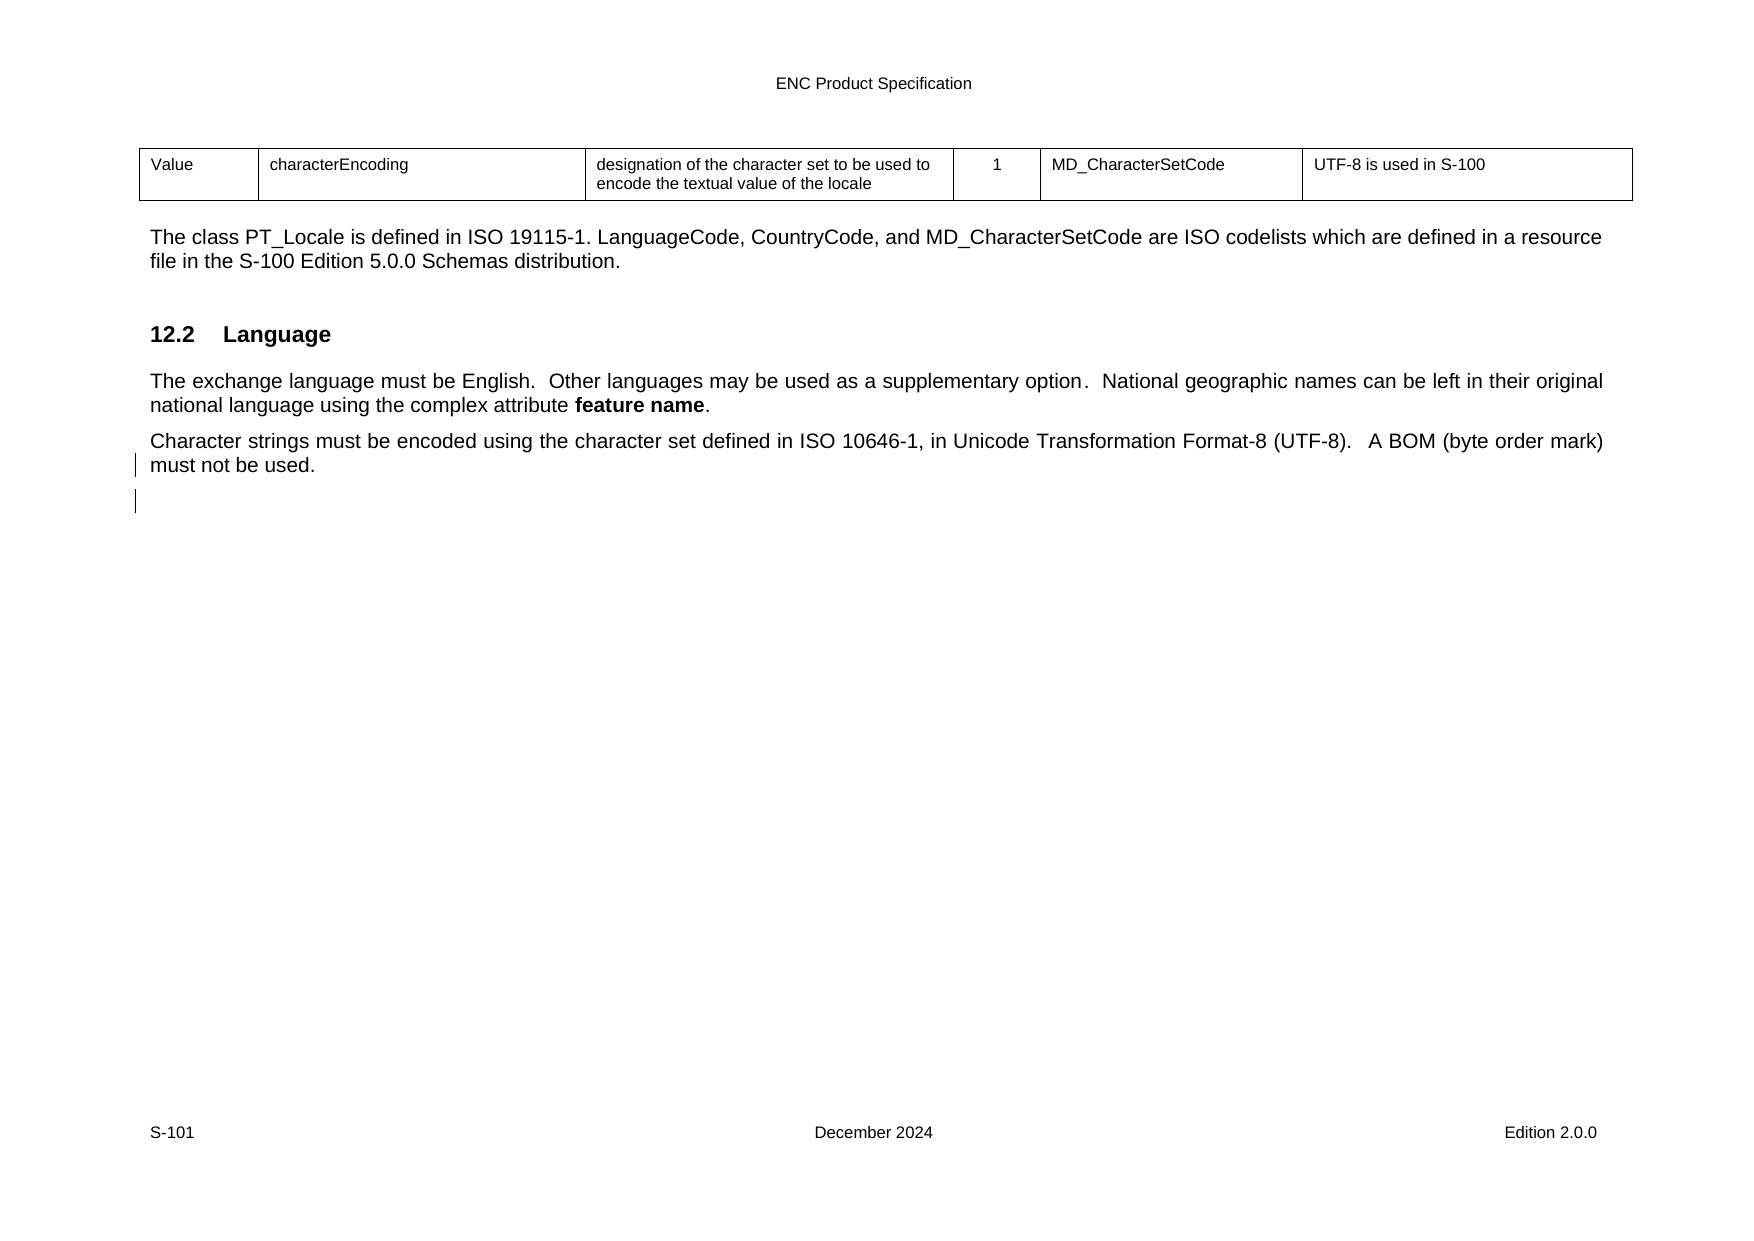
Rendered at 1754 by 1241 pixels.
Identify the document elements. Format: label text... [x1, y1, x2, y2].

subtitle Language [150, 321, 1604, 348]
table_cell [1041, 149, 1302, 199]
text The class PT_Locale is defined in ISO 19115-1. LanguageCode, CountryCode, and MD_CharacterSetCode are ISO codelists which are defined in a resource file in the S-100 Edition 5.0.0 Schemas distribution. [150, 224, 1604, 272]
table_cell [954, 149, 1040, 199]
text Character strings must be encoded using the character set defined in ISO 10646-1, in Unicode Transformation Format-8 (UTF-8). A BOM (byte order mark) must not be used. [150, 429, 1604, 477]
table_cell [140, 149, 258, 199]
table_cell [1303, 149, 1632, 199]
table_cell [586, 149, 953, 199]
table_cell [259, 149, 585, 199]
text The exchange language must be English. Other languages may be used as a supplementary option. National geographic names can be left in their original national language using the complex attribute feature name. [150, 369, 1604, 417]
